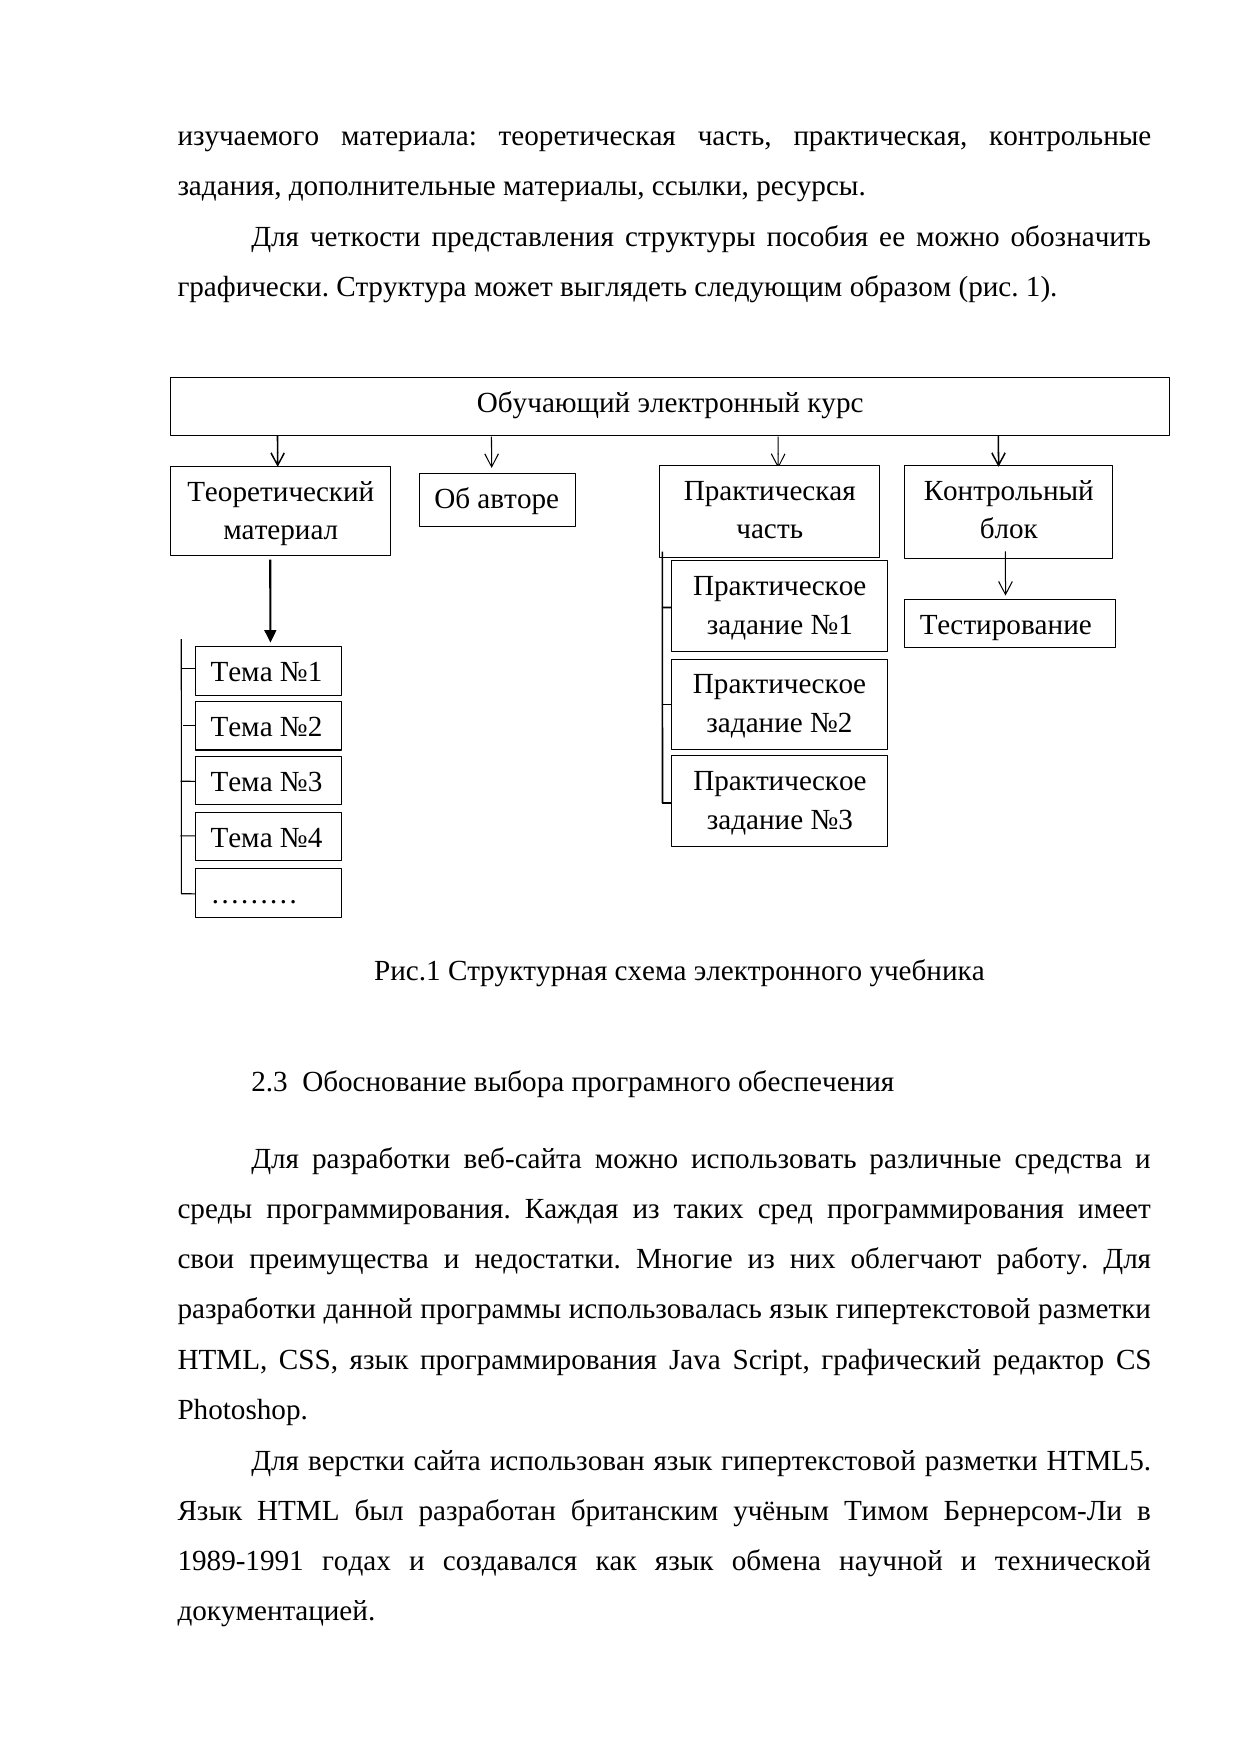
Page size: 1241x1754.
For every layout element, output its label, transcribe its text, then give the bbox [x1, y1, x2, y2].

text Для разработки веб-сайта можно использовать различные средства и среды программирования. Каждая из таких сред программирования имеет свои преимущества и недостатки. Многие из них облегчают работу. Для разработки данной программы использовалась язык гипертекстовой разметки HTML, CSS, язык программирования Java Script, графический редактор CS Photoshop. [177, 1141, 1152, 1426]
text Для верстки сайта использован язык гипертекстовой разметки HTML5. Язык HTML был разработан британским учёным Тимом Бернерсом-Ли в 1989-1991 годах и создавался как язык обмена научной и технической документацией. [177, 1443, 1152, 1627]
text Для четкости представления структуры пособия ее можно обозначить графически. Структура может выглядеть следующим образом (рис. 1). [177, 219, 1152, 303]
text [177, 118, 1152, 202]
list 2.3 Обоснование выбора програмного обеспечения [251, 1064, 1152, 1097]
text Рис.1 Структурная схема электронного учебника [148, 953, 1181, 987]
